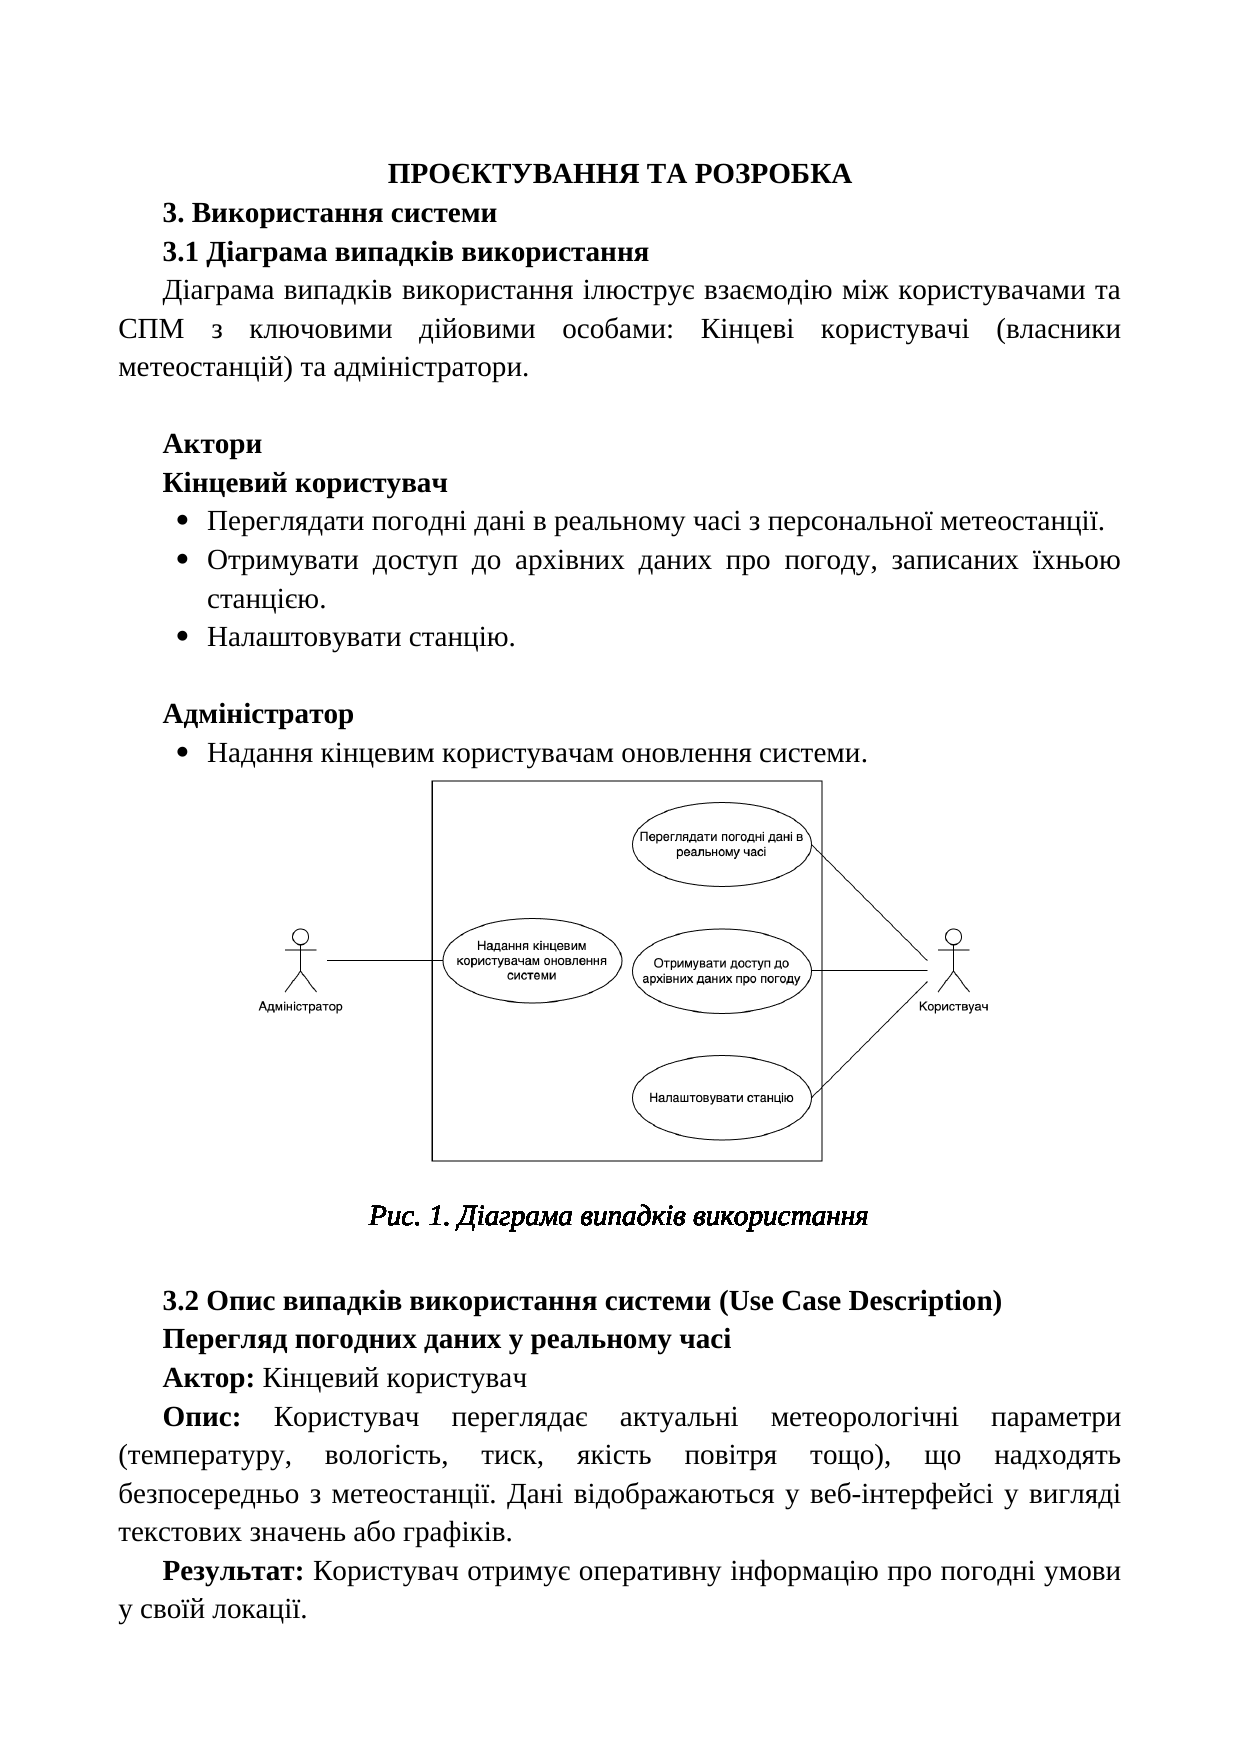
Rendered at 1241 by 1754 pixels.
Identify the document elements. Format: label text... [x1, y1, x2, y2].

list Отримувати доступ до архівних даних про погоду, записаних їхньою станцією. [177, 542, 1122, 614]
list Переглядати погодні дані в реальному часі з персональної метеостанції. [177, 503, 1122, 537]
list Надання кінцевим користувачам оновлення системи. [177, 735, 1122, 769]
text ПРОЄКТУВАННЯ ТА РОЗРОБКА [118, 157, 1122, 190]
text Актори [118, 426, 1122, 460]
text 3. Використання системи [118, 195, 1122, 229]
text Перегляд погодних даних у реальному часі [118, 1322, 1122, 1355]
text Адміністратор [118, 697, 1122, 730]
text 3.1 Діаграма випадків використання [118, 234, 1122, 267]
text 3.2 Опис випадків використання системи (Use Case Description) [118, 1283, 1122, 1317]
text Опис: Користувач переглядає актуальні метеорологічні параметри (температуру, вологість, тиск, якість повітря тощо), що надходять безпосередньо з метеостанції. Дані відображаються у веб-інтерфейсі у вигляді текстових значень або графіків. [118, 1399, 1122, 1548]
text Кінцевий користувач [118, 465, 1122, 498]
text Результат: Користувач отримує оперативну інформацію про погодні умови у своїй локації. [118, 1553, 1122, 1625]
text Діаграма випадків використання ілюструє взаємодію між користувачами та СПМ з ключовими дійовими особами: Кінцеві користувачі (власники метеостанцій) та адміністратори. [118, 272, 1122, 383]
picture [244, 773, 996, 1173]
list Налаштовувати станцію. [177, 619, 1122, 653]
text Актор: Кінцевий користувач [118, 1360, 1122, 1394]
